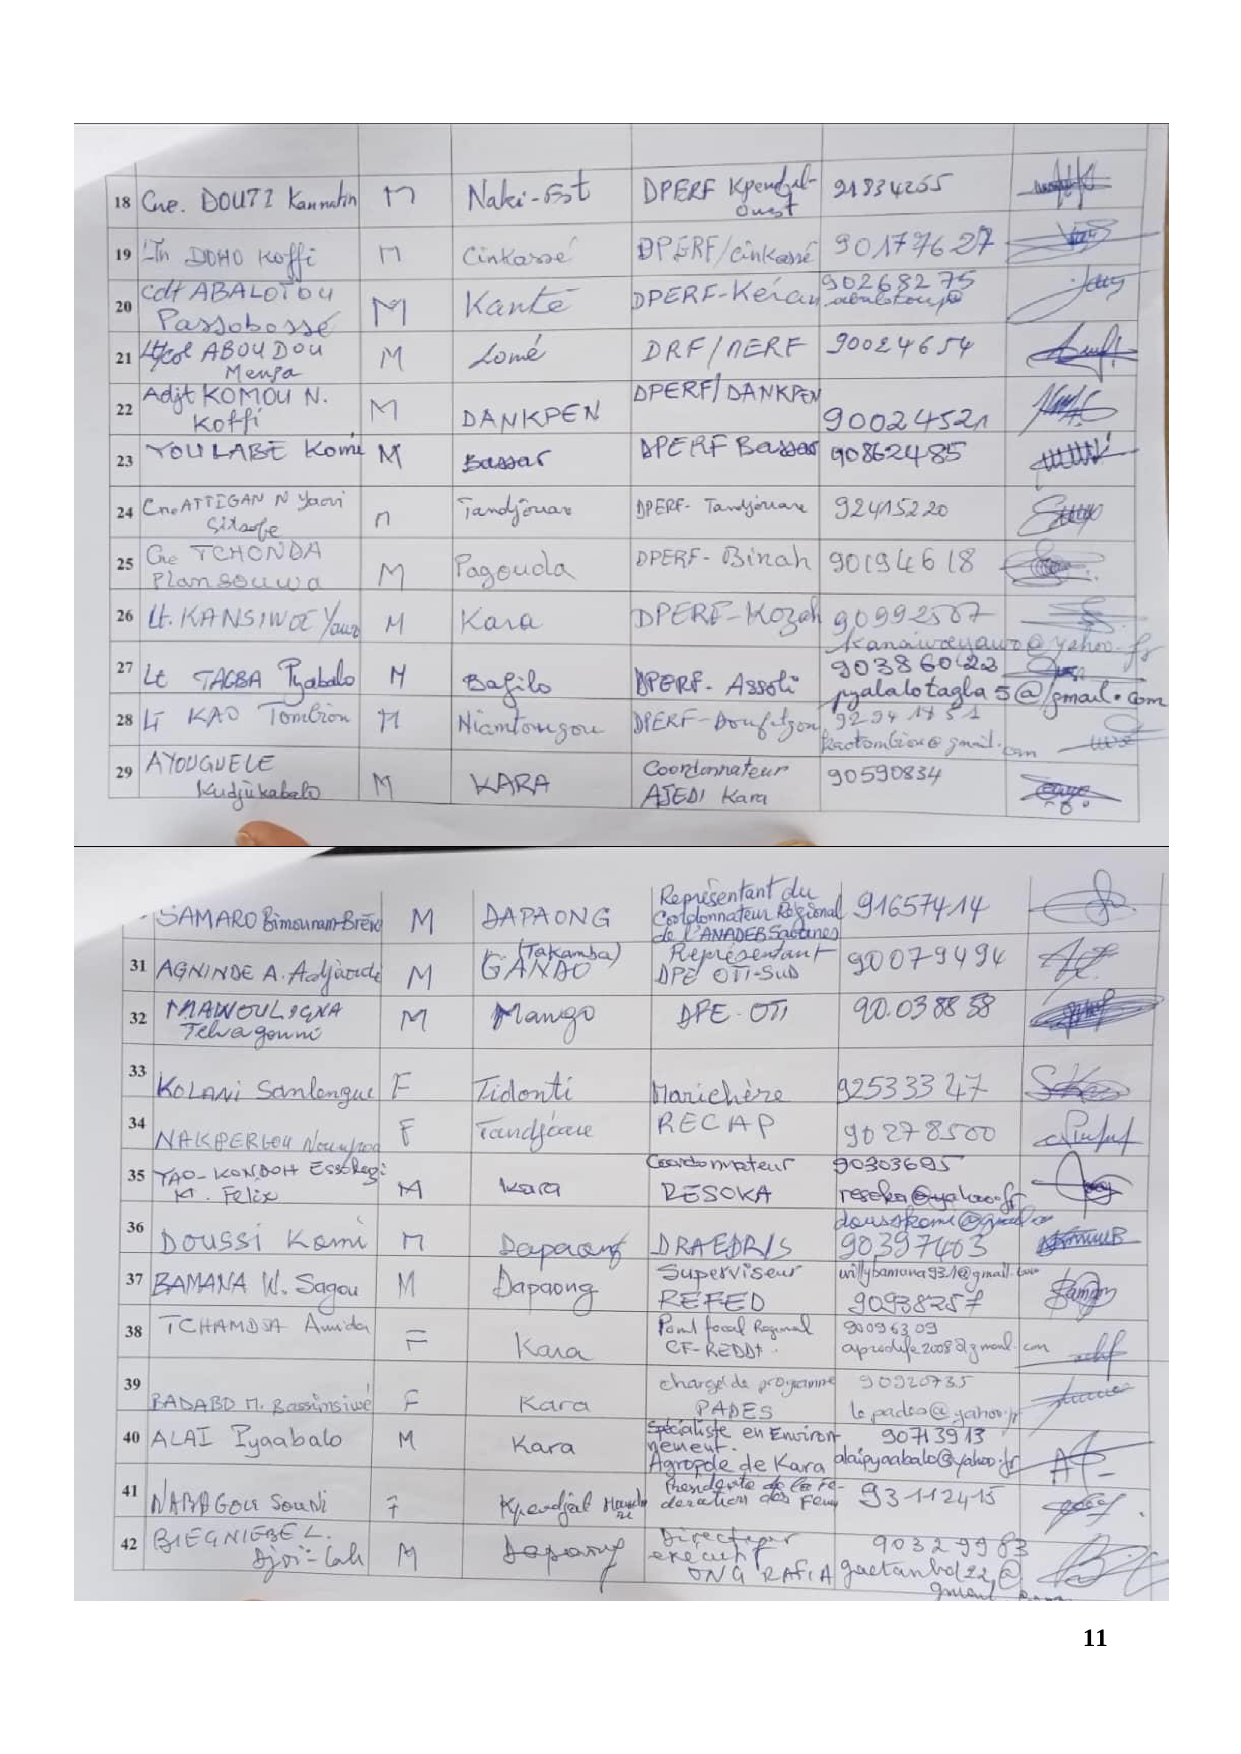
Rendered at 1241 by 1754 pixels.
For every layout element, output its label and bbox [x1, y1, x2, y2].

picture [73, 122, 1169, 1601]
